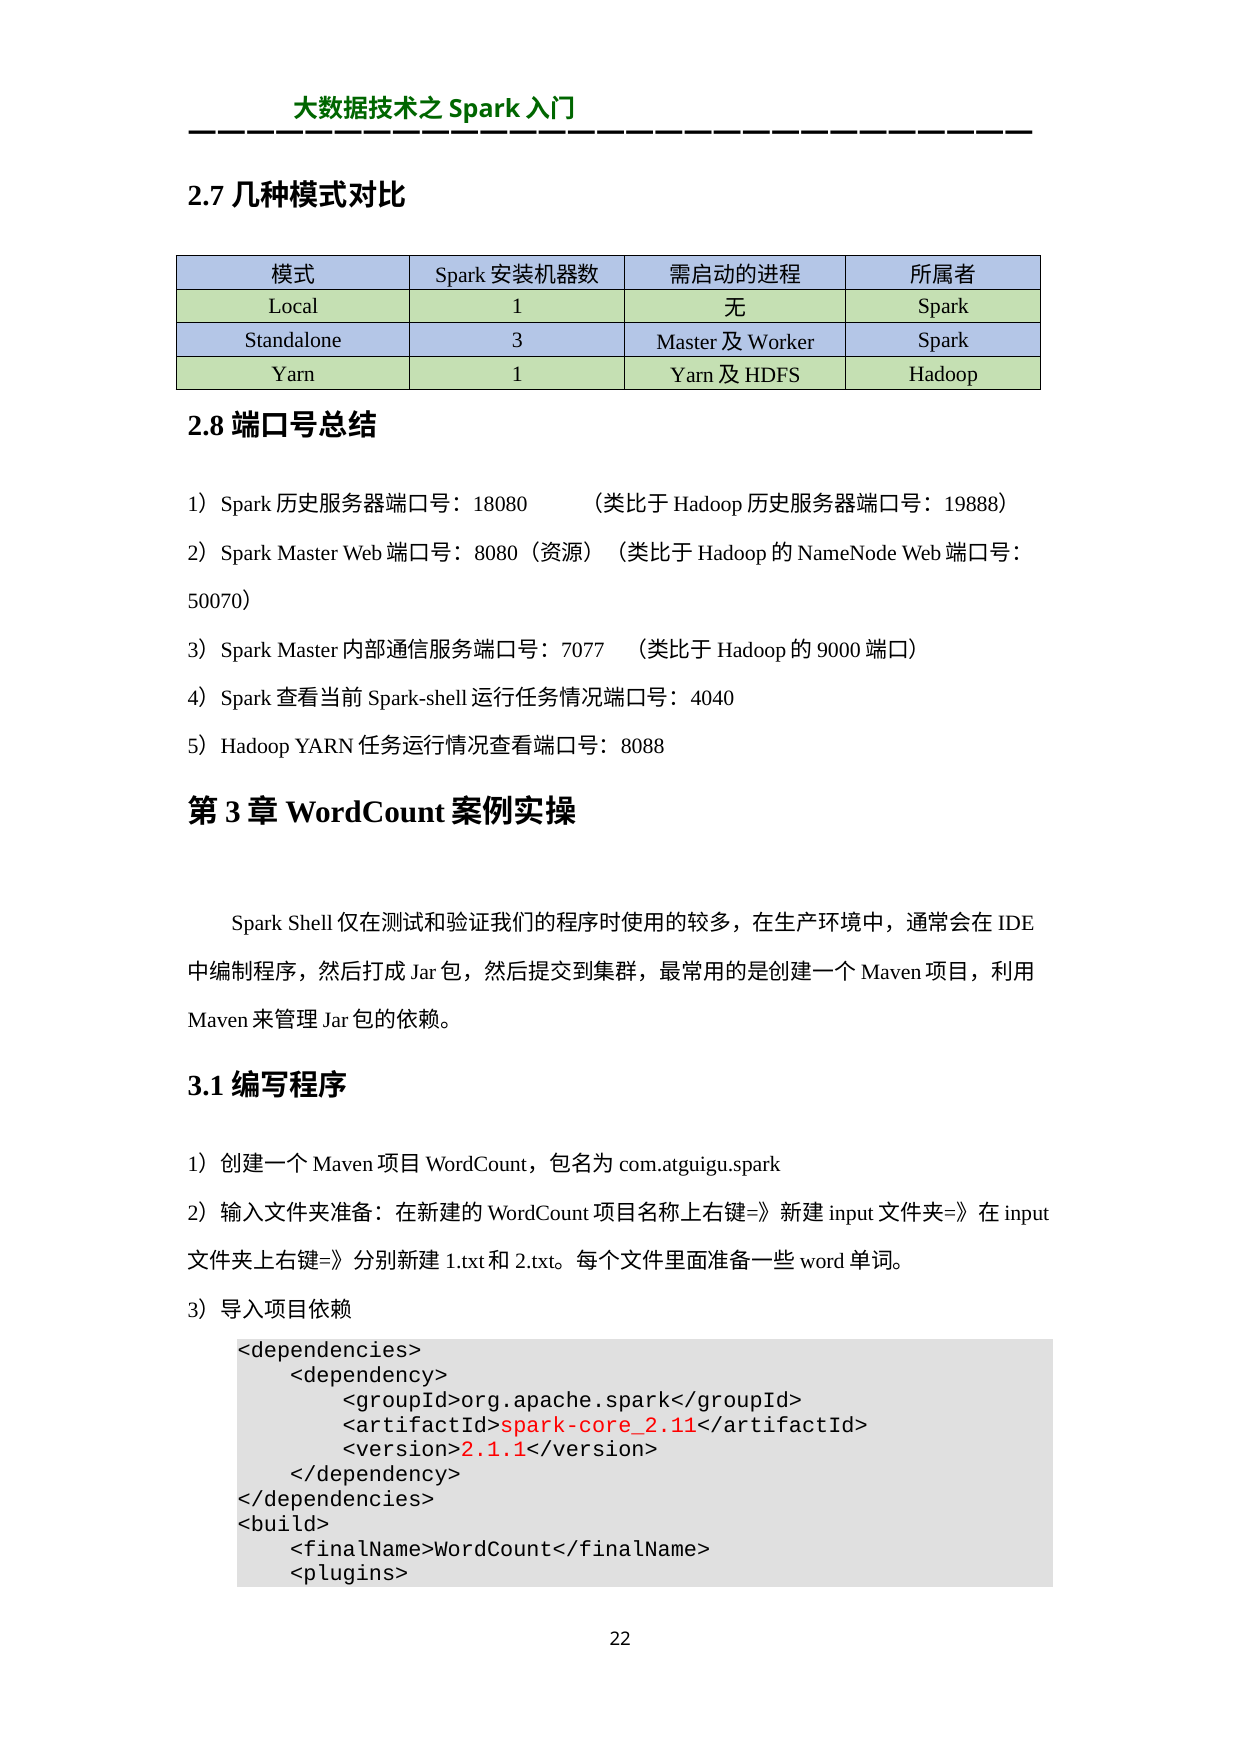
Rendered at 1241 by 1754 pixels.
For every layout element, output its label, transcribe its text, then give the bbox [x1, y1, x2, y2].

table_header 所属者 [846, 256, 1040, 289]
text </dependency> [237, 1463, 1053, 1488]
text 4）Spark查看当前Spark-shell运行任务情况端口号：4040 [187, 679, 1053, 712]
text <finalName>WordCount</finalName> [237, 1538, 1053, 1563]
text 2）输入文件夹准备：在新建的WordCount项目名称上右键=》新建input文件夹=》在input文件夹上右键=》分别新建1.txt和2.txt。每个文件里面准备一些word单词。 [187, 1194, 1053, 1275]
table_cell Yarn [177, 357, 409, 389]
text 1）创建一个Maven项目WordCount，包名为com.atguigu.spark [187, 1146, 1053, 1178]
text 2）Spark Master Web端口号：8080（资源）（类比于Hadoop的NameNode Web端口号：50070） [187, 534, 1053, 615]
table_cell Local [177, 290, 409, 322]
subtitle 3.1 编写程序 [187, 1050, 1053, 1115]
list Spark Shell仅在测试和验证我们的程序时使用的较多，在生产环境中，通常会在IDE中编制程序，然后打成Jar包，然后提交到集群，最常用的是创建一个Maven项目，利用Maven来管理Jar包的依赖。 [187, 904, 1053, 1034]
text <dependencies> [237, 1339, 1053, 1364]
table_header 模式 [177, 256, 409, 289]
text 3）导入项目依赖 [187, 1291, 1053, 1324]
text 3）Spark Master内部通信服务端口号：7077 （类比于Hadoop的9000端口） [187, 631, 1053, 664]
text <version>2.1.1</version> [237, 1439, 1053, 1463]
table_cell 1 [410, 357, 624, 389]
text <plugins> [237, 1563, 1053, 1587]
table_cell Spark [846, 290, 1040, 322]
table_cell Yarn及HDFS [625, 357, 845, 389]
text <groupId>org.apache.spark</groupId> [237, 1389, 1053, 1414]
text 1）Spark历史服务器端口号：18080 （类比于Hadoop历史服务器端口号：19888） [187, 486, 1053, 518]
table_cell Standalone [177, 323, 409, 356]
text <dependency> [237, 1364, 1053, 1389]
subtitle 第3章 WordCount案例实操 [187, 776, 1053, 841]
table_header Spark安装机器数 [410, 256, 624, 289]
table_cell 1 [410, 290, 624, 322]
text </dependencies> [237, 1488, 1053, 1513]
subtitle 2.8 端口号总结 [187, 390, 1053, 455]
table_header 需启动的进程 [625, 256, 845, 289]
table_cell Hadoop [846, 357, 1040, 389]
table_cell 无 [625, 290, 845, 322]
text 5）Hadoop YARN任务运行情况查看端口号：8088 [187, 728, 1053, 760]
text <artifactId>spark-core_2.11</artifactId> [237, 1414, 1053, 1439]
text <build> [237, 1513, 1053, 1538]
table_cell Spark [846, 323, 1040, 356]
table_cell Master及Worker [625, 323, 845, 356]
subtitle 2.7 几种模式对比 [187, 160, 1053, 225]
table_cell 3 [410, 323, 624, 356]
